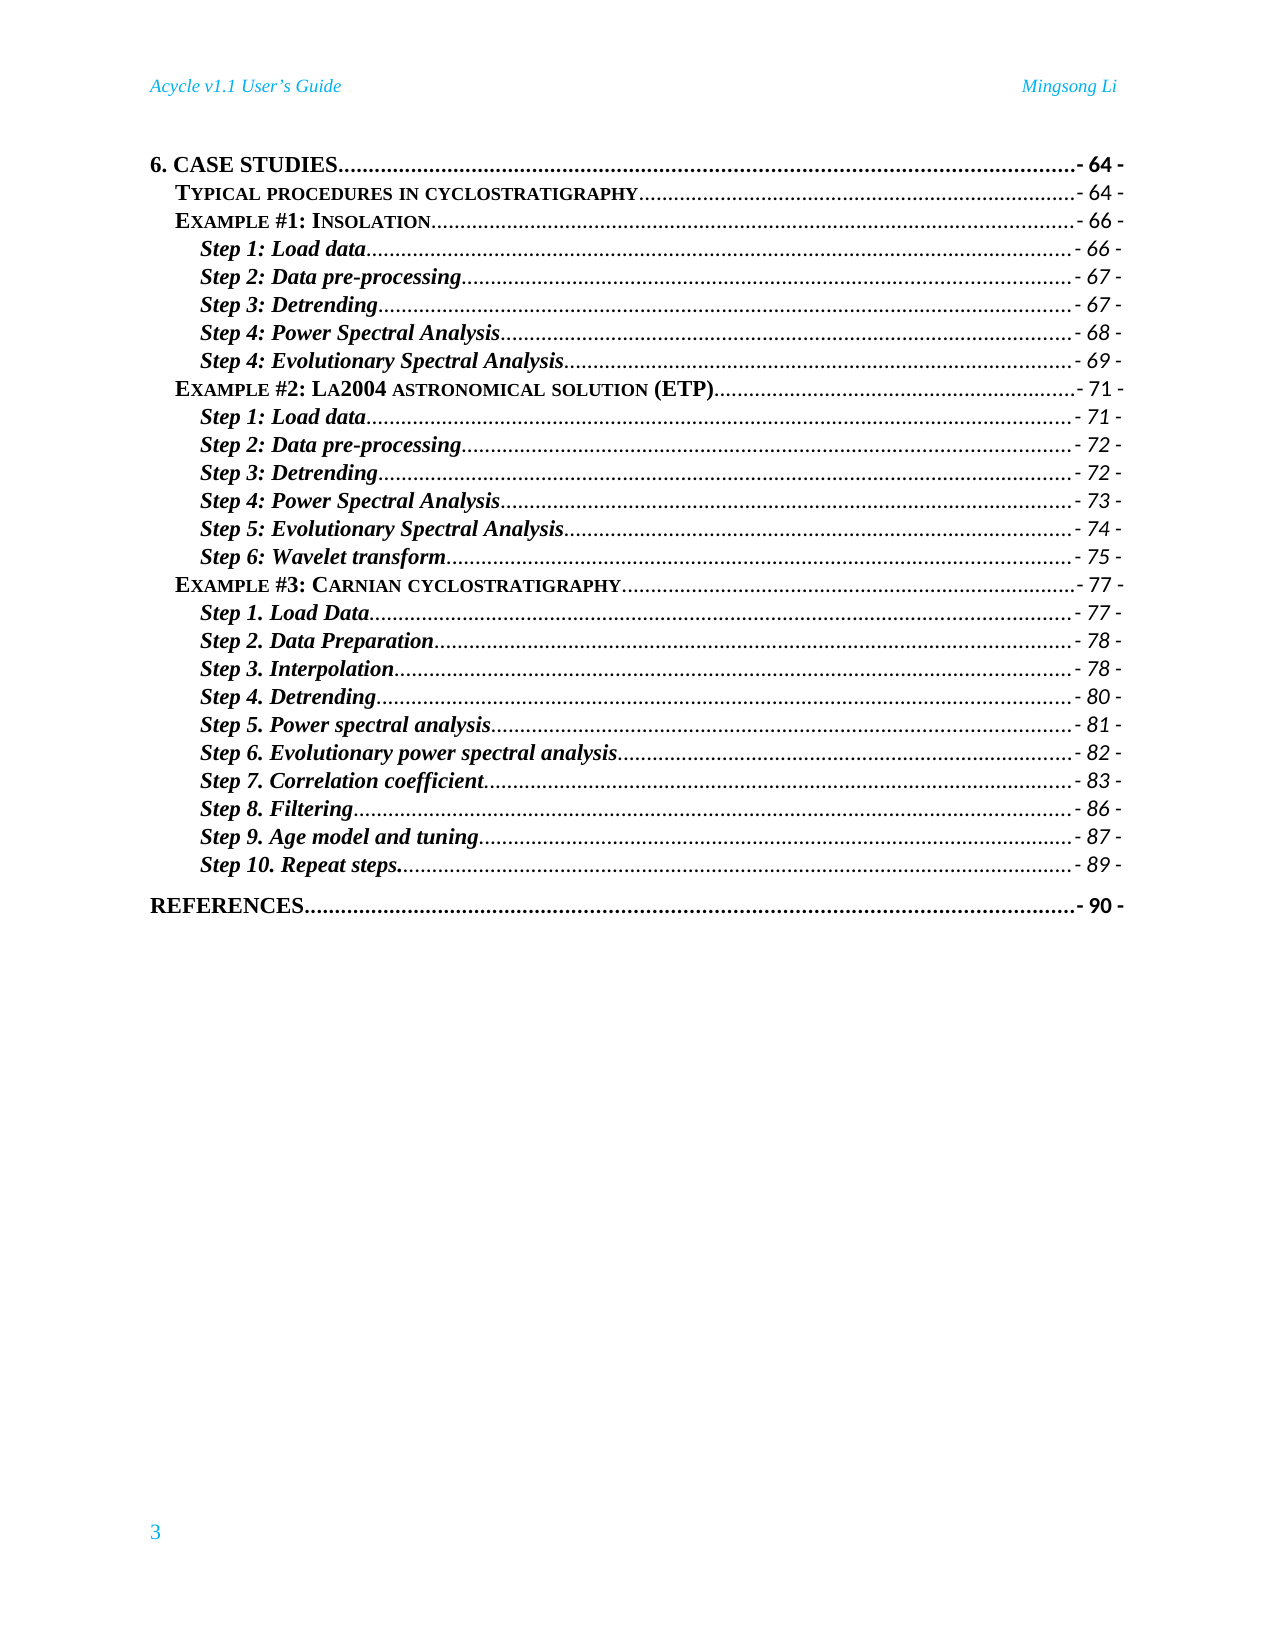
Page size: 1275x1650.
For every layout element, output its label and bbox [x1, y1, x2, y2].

picture [151, 82, 157, 90]
